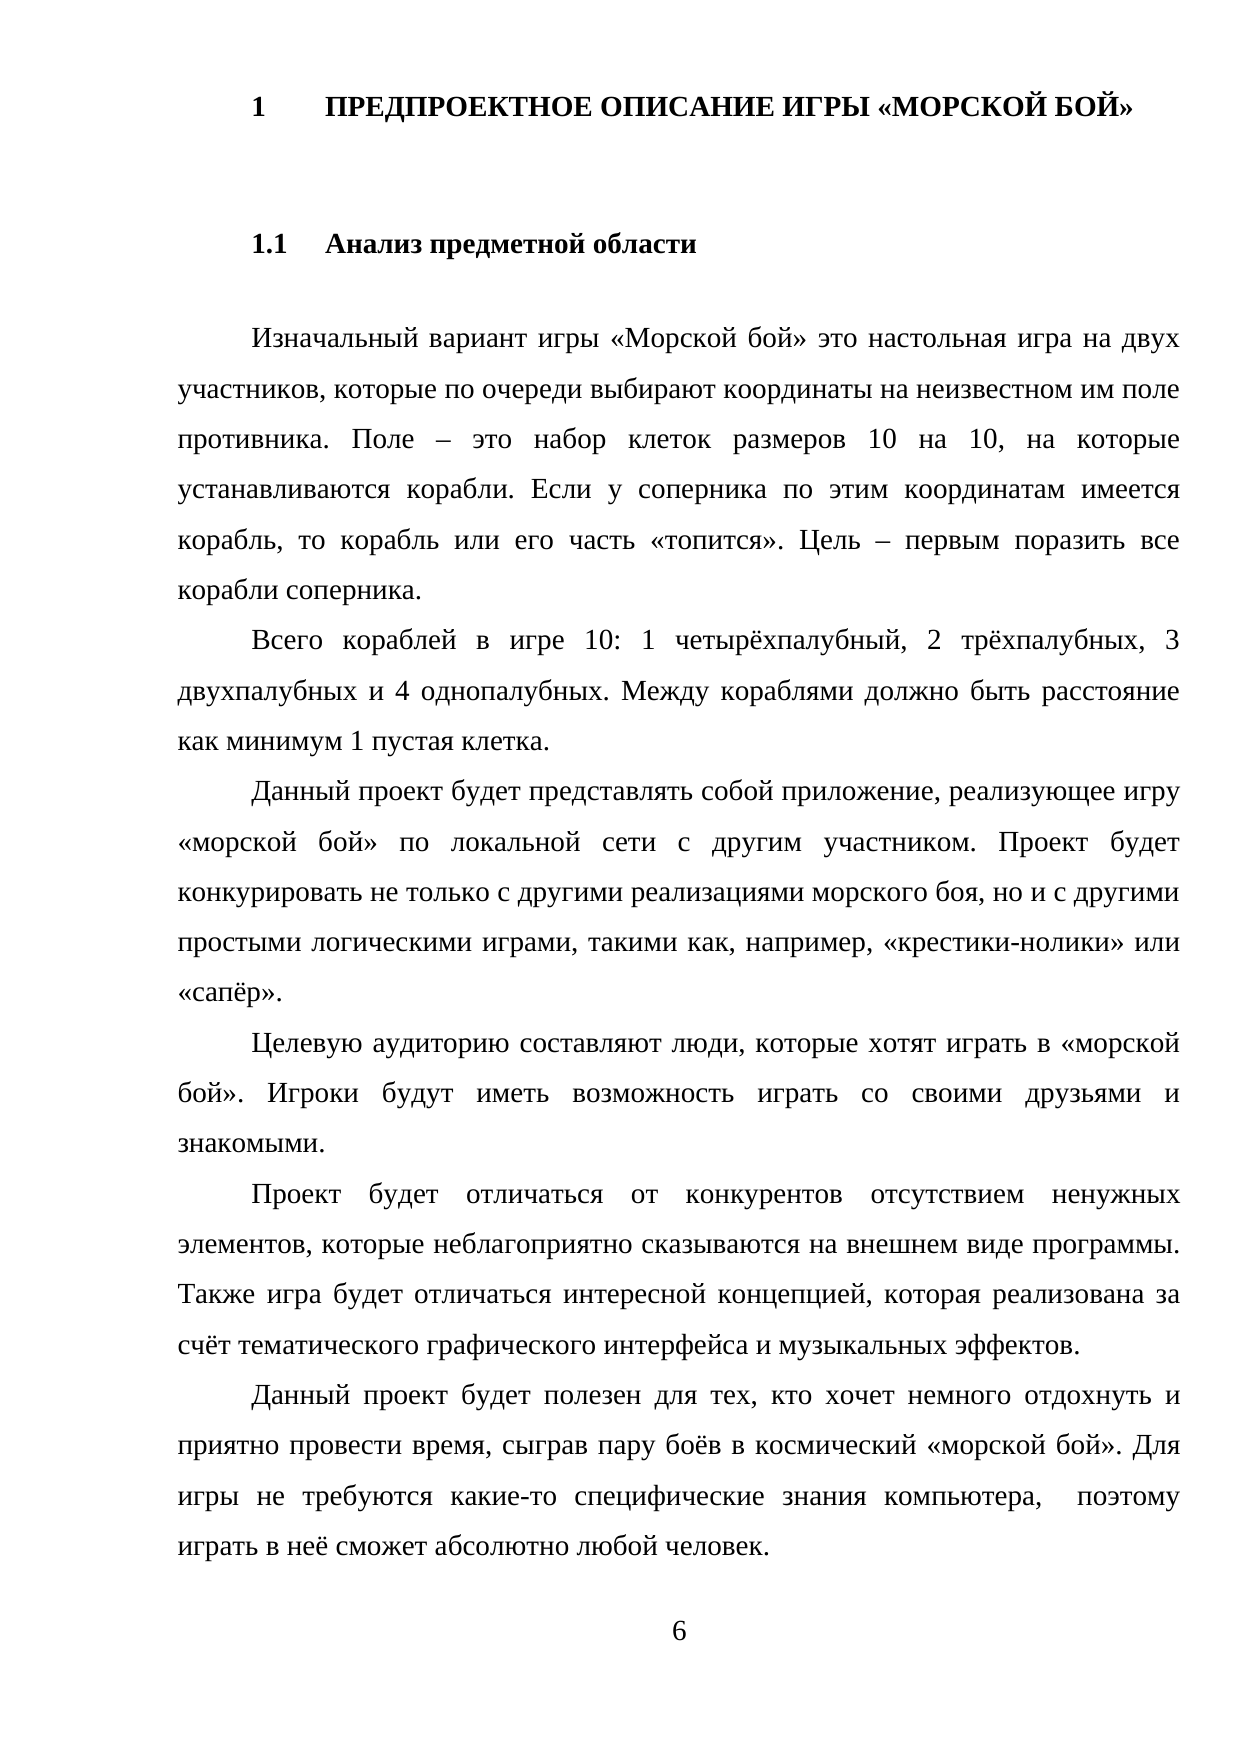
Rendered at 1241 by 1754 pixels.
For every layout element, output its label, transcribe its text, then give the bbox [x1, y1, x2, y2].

text Изначальный вариант игры «Морской бой» это настольная игра на двух участников, которые по очереди выбирают координаты на неизвестном им поле противника. Поле – это набор клеток размеров 10 на 10, на которые устанавливаются корабли. Если у соперника по этим координатам имеется корабль, то корабль или его часть «топится». Цель – первым поразить все корабли соперника. [177, 321, 1181, 606]
text 1.1 Анализ предметной области [177, 226, 1181, 260]
text Всего кораблей в игре 10: 1 четырёхпалубный, 2 трёхпалубных, 3 двухпалубных и 4 однопалубных. Между кораблями должно быть расстояние как минимум 1 пустая клетка. [177, 622, 1181, 757]
text Целевую аудиторию составляют люди, которые хотят играть в «морской бой». Игроки будут иметь возможность играть со своими друзьями и знакомыми. [177, 1025, 1181, 1159]
text Проект будет отличаться от конкурентов отсутствием ненужных элементов, которые неблагоприятно сказываются на внешнем виде программы. Также игра будет отличаться интересной концепцией, которая реализована за счёт тематического графического интерфейса и музыкальных эффектов. [177, 1176, 1181, 1360]
text Данный проект будет полезен для тех, кто хочет немного отдохнуть и приятно провести время, сыграв пару боёв в космический «морской бой». Для игры не требуются какие-то специфические знания компьютера, поэтому играть в неё сможет абсолютно любой человек. [177, 1377, 1181, 1562]
text 1 Предпроектное описание игры «Морской бой» [177, 89, 1181, 122]
text Данный проект будет представлять собой приложение, реализующее игру «морской бой» по локальной сети с другим участником. Проект будет конкурировать не только с другими реализациями морского боя, но и с другими простыми логическими играми, такими как, например, «крестики-нолики» или «сапёр». [177, 773, 1181, 1008]
